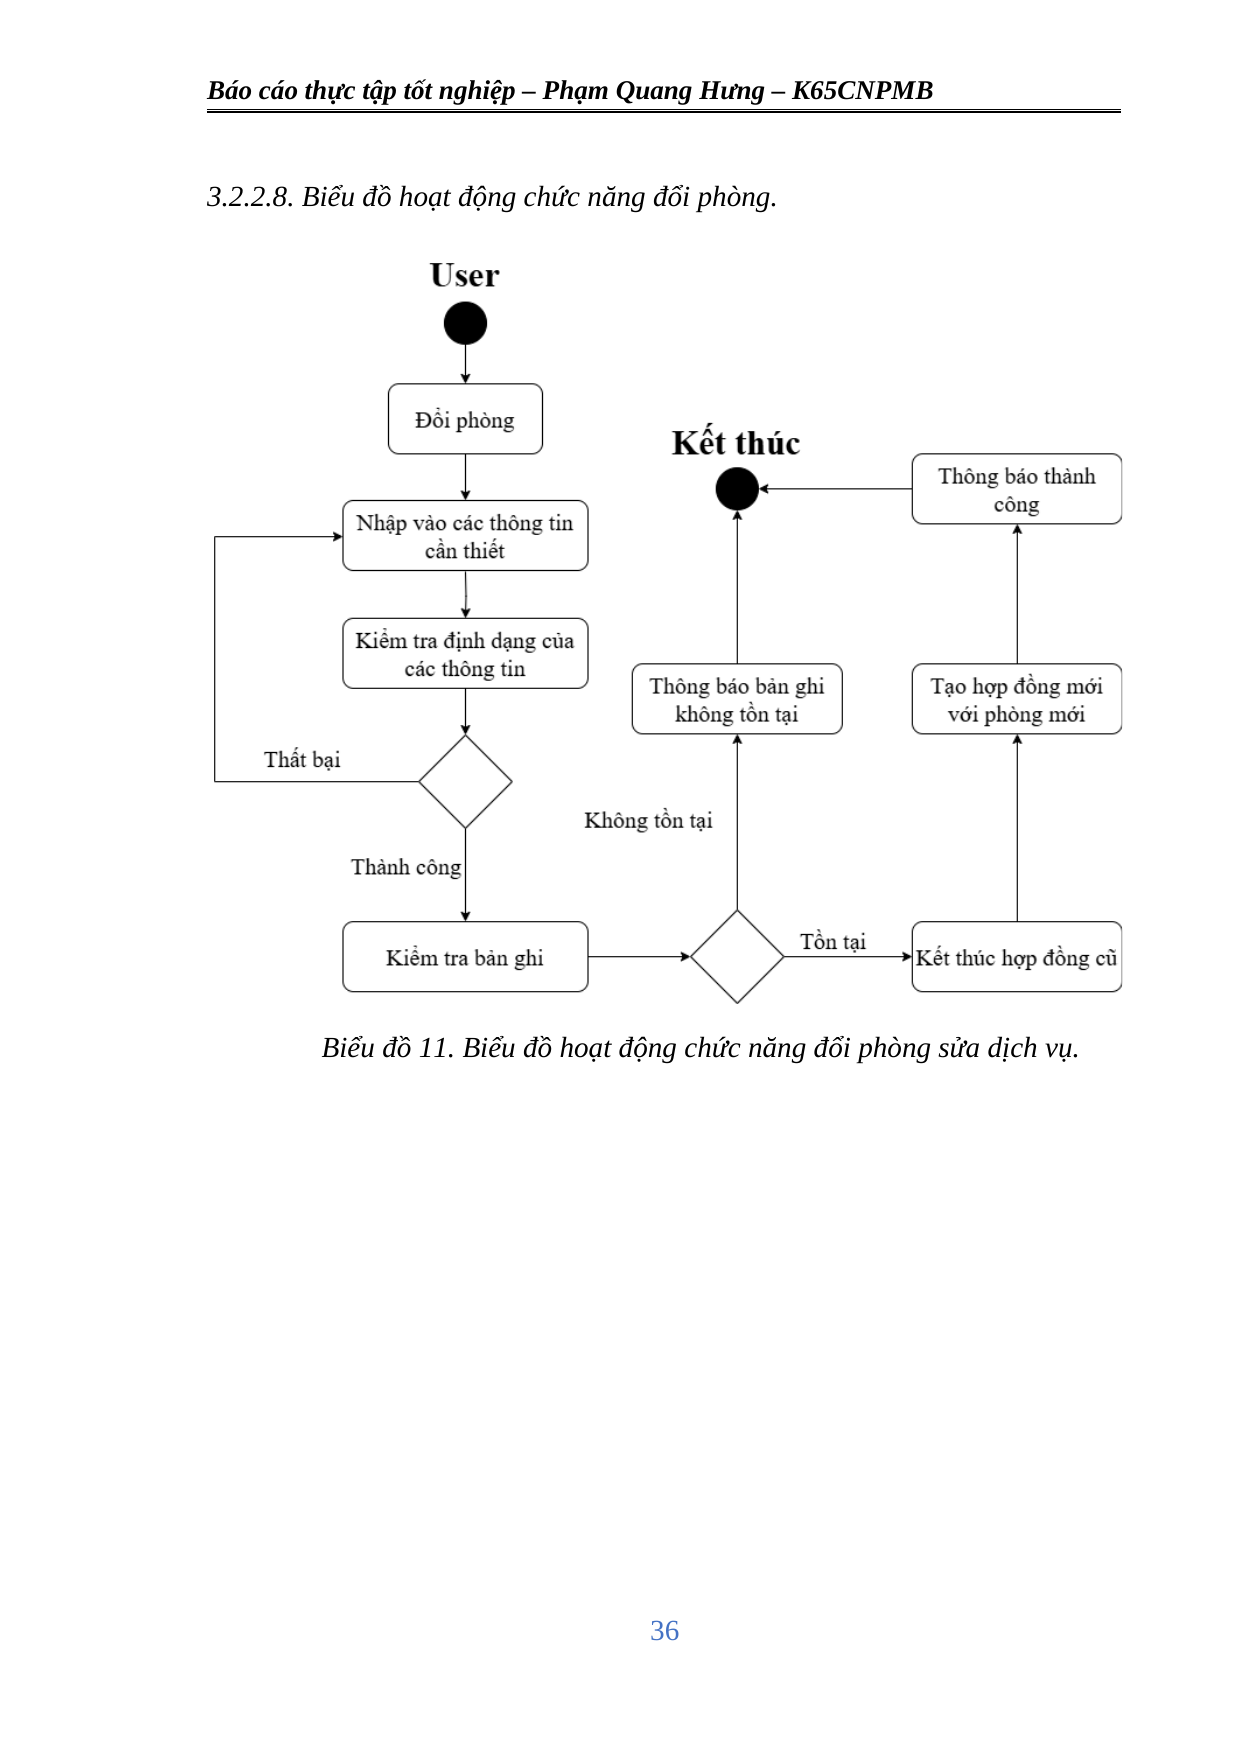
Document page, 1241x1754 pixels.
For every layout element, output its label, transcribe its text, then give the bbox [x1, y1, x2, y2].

subtitle Biểu đồ 11. Biểu đồ hoạt động chức năng đổi phòng sửa dịch vụ. [282, 1030, 1122, 1064]
picture [206, 227, 1123, 1004]
subtitle 3.2.2.8. Biểu đồ hoạt động chức năng đổi phòng. [207, 179, 1122, 213]
